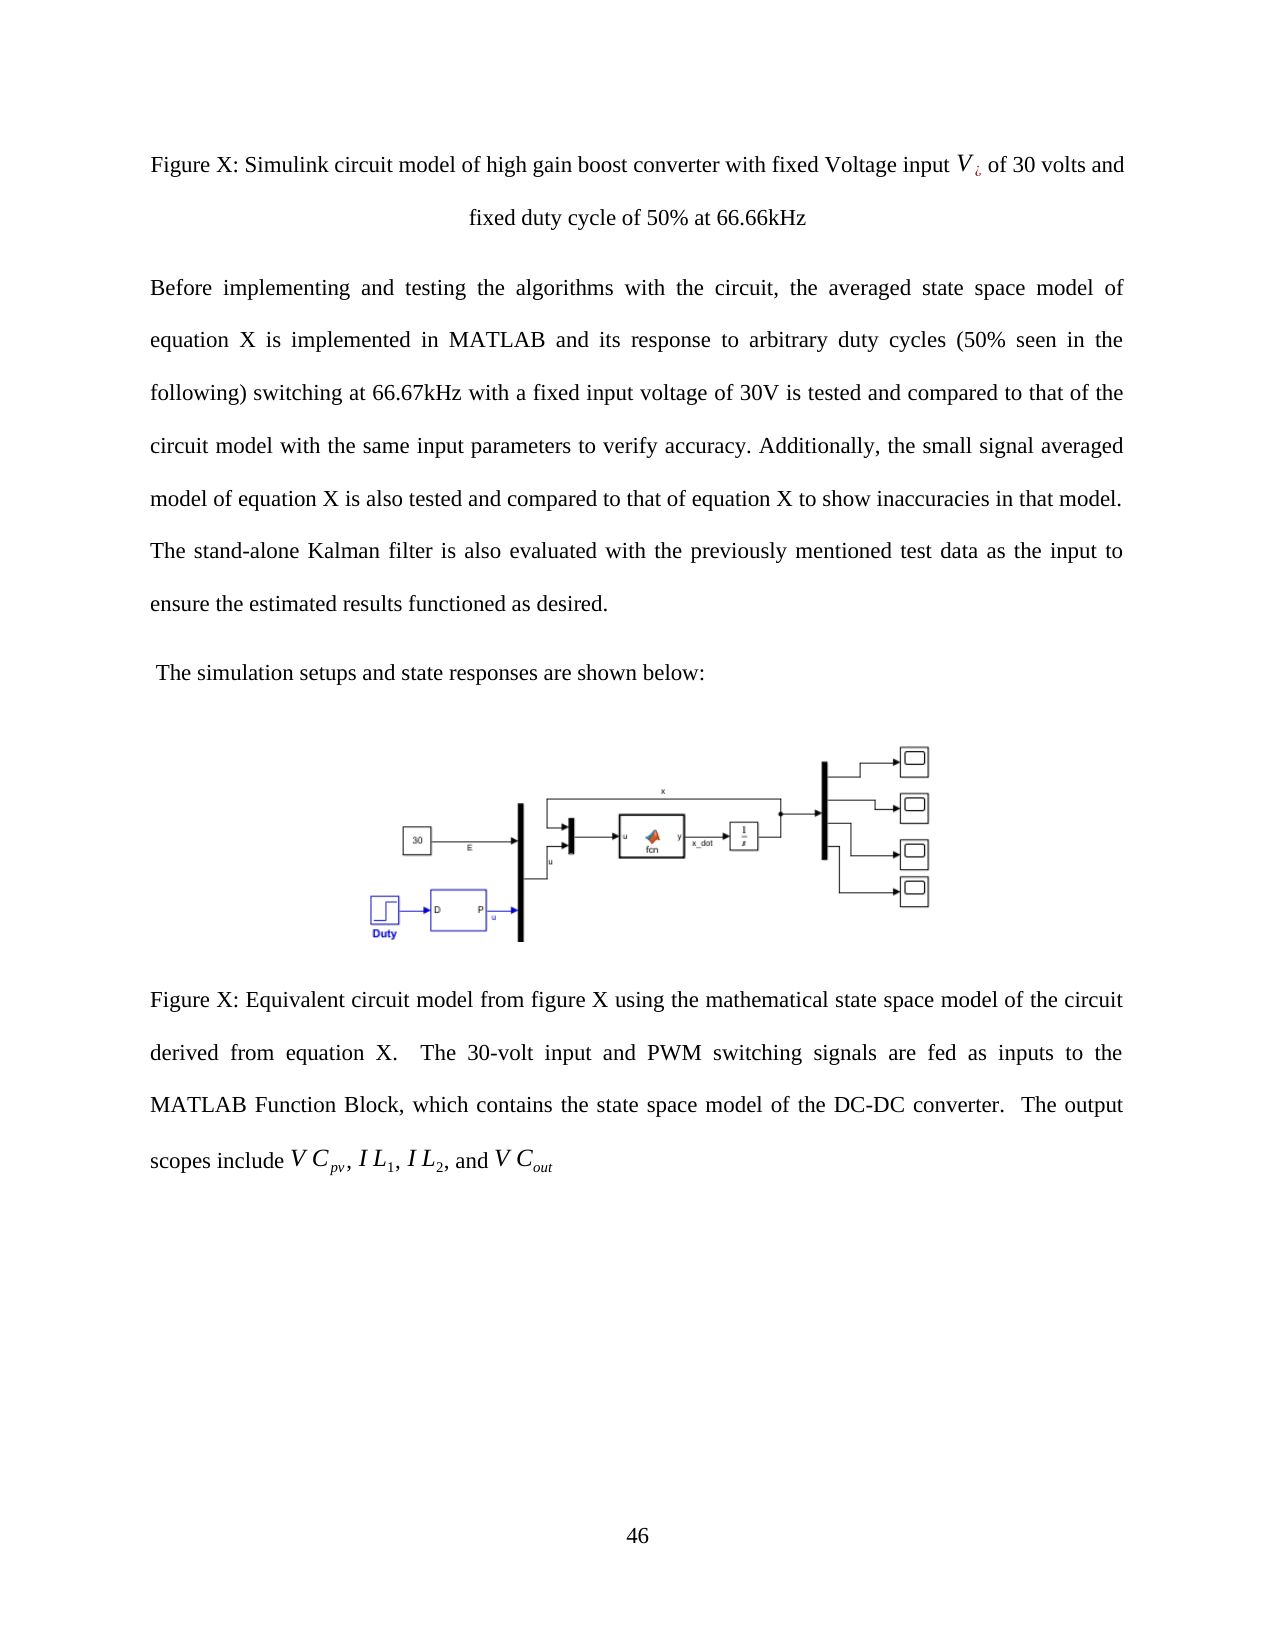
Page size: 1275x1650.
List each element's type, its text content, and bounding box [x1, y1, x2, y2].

text Figure X: Equivalent circuit model from figure X using the mathematical state space model of the circuit derived from equation X. The 30-volt input and PWM switching signals are fed as inputs to the MATLAB Function Block, which contains the state space model of the DC-DC converter. The output scopes include , , , and [150, 986, 1125, 1176]
picture [344, 728, 931, 942]
text Figure X: Simulink circuit model of high gain boost converter with fixed Voltage input of 30 volts and fixed duty cycle of 50% at 66.66kHz [150, 150, 1125, 231]
text The simulation setups and state responses are shown below: [150, 659, 1125, 686]
text Before implementing and testing the algorithms with the circuit, the averaged state space model of equation X is implemented in MATLAB and its response to arbitrary duty cycles (50% seen in the following) switching at 66.67kHz with a fixed input voltage of 30V is tested and compared to that of the circuit model with the same input parameters to verify accuracy. Additionally, the small signal averaged model of equation X is also tested and compared to that of equation X to show inaccuracies in that model. The stand-alone Kalman filter is also evaluated with the previously mentioned test data as the input to ensure the estimated results functioned as desired. [150, 274, 1125, 616]
